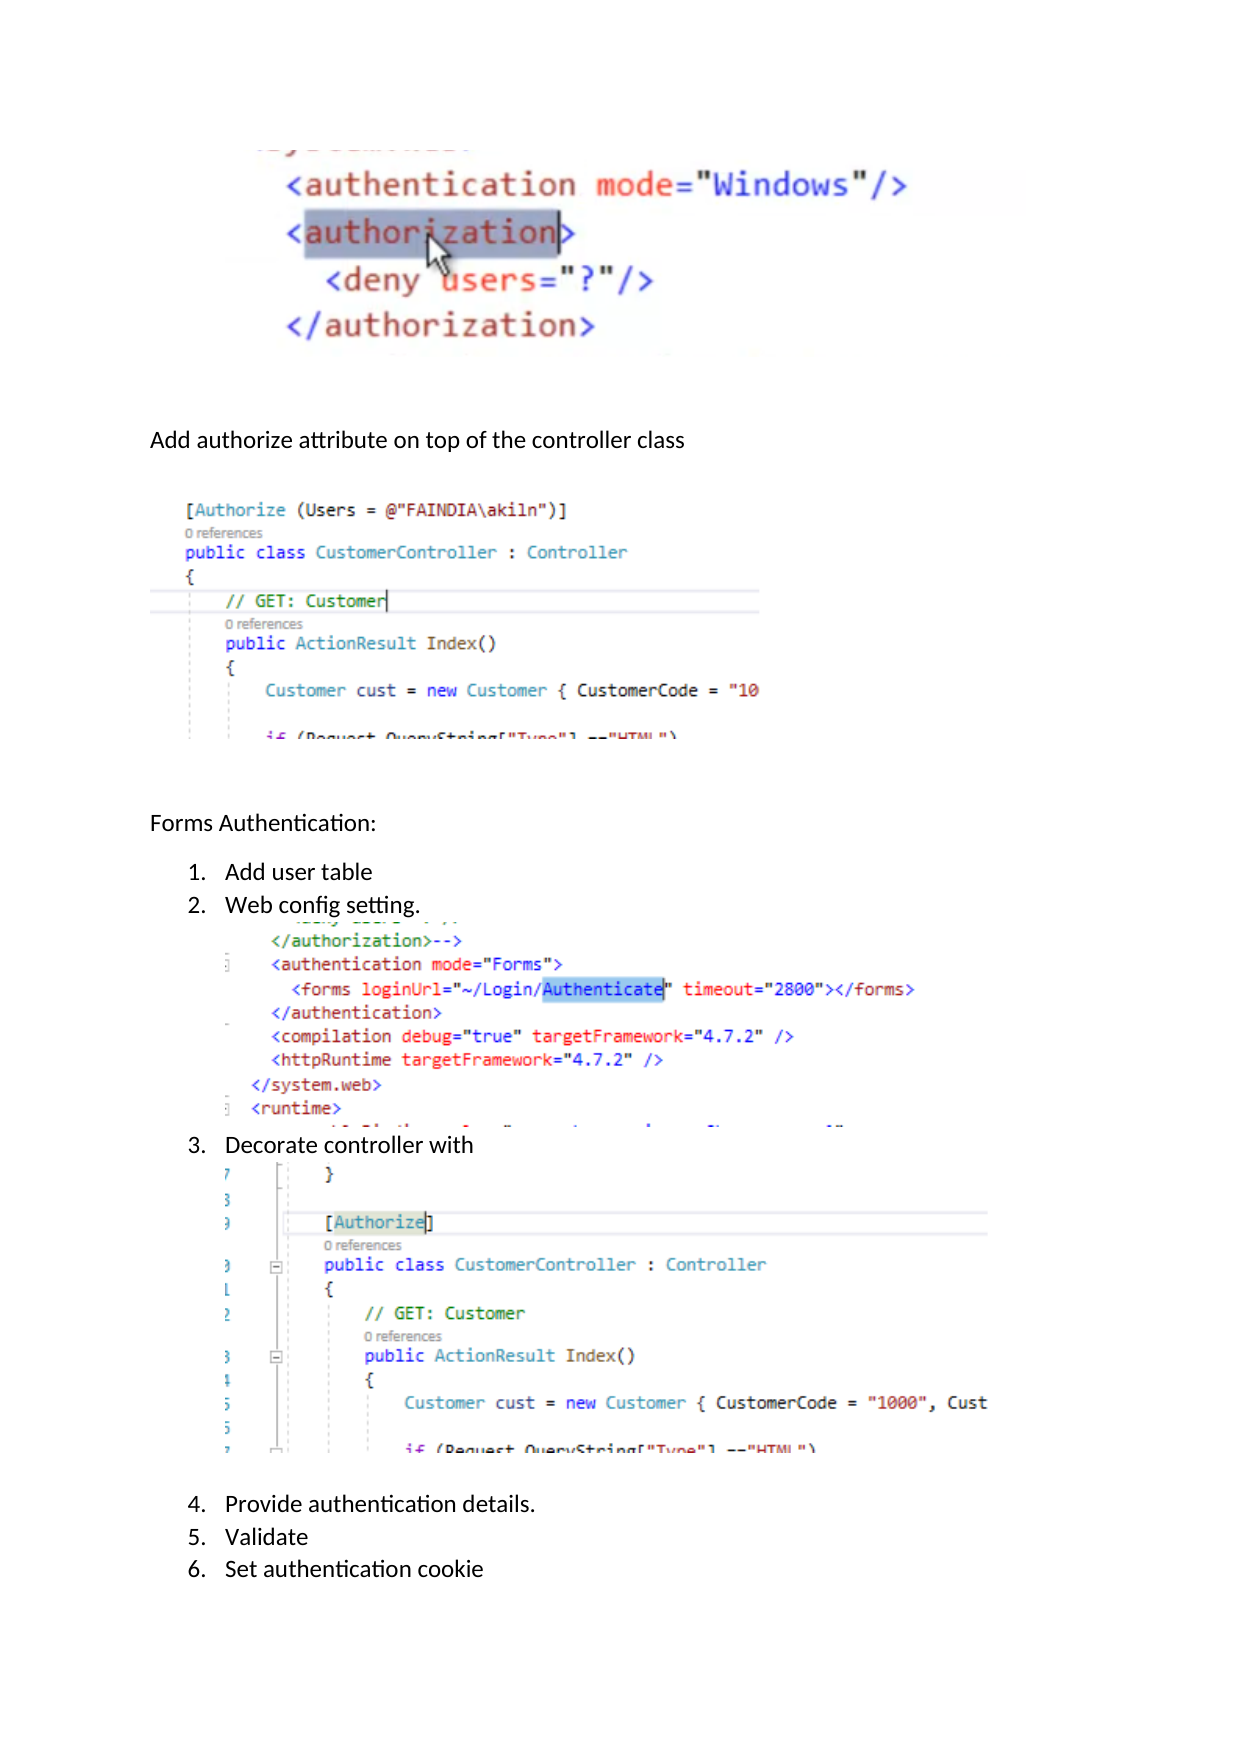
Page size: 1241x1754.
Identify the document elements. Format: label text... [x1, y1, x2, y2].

text Forms Authentication: [150, 807, 1090, 837]
list Add user table [187, 856, 1090, 887]
picture [150, 474, 760, 739]
list Web config setting. [187, 889, 1090, 920]
list Decorate controller with [187, 1129, 1090, 1159]
picture [225, 150, 1027, 357]
text Add authorize attribute on top of the controller class [150, 425, 1090, 455]
list Validate [187, 1521, 1090, 1551]
list Provide authentication details. [187, 1488, 1090, 1518]
picture [225, 1162, 988, 1453]
list Set authentication cookie [187, 1553, 1090, 1584]
picture [225, 922, 1013, 1127]
